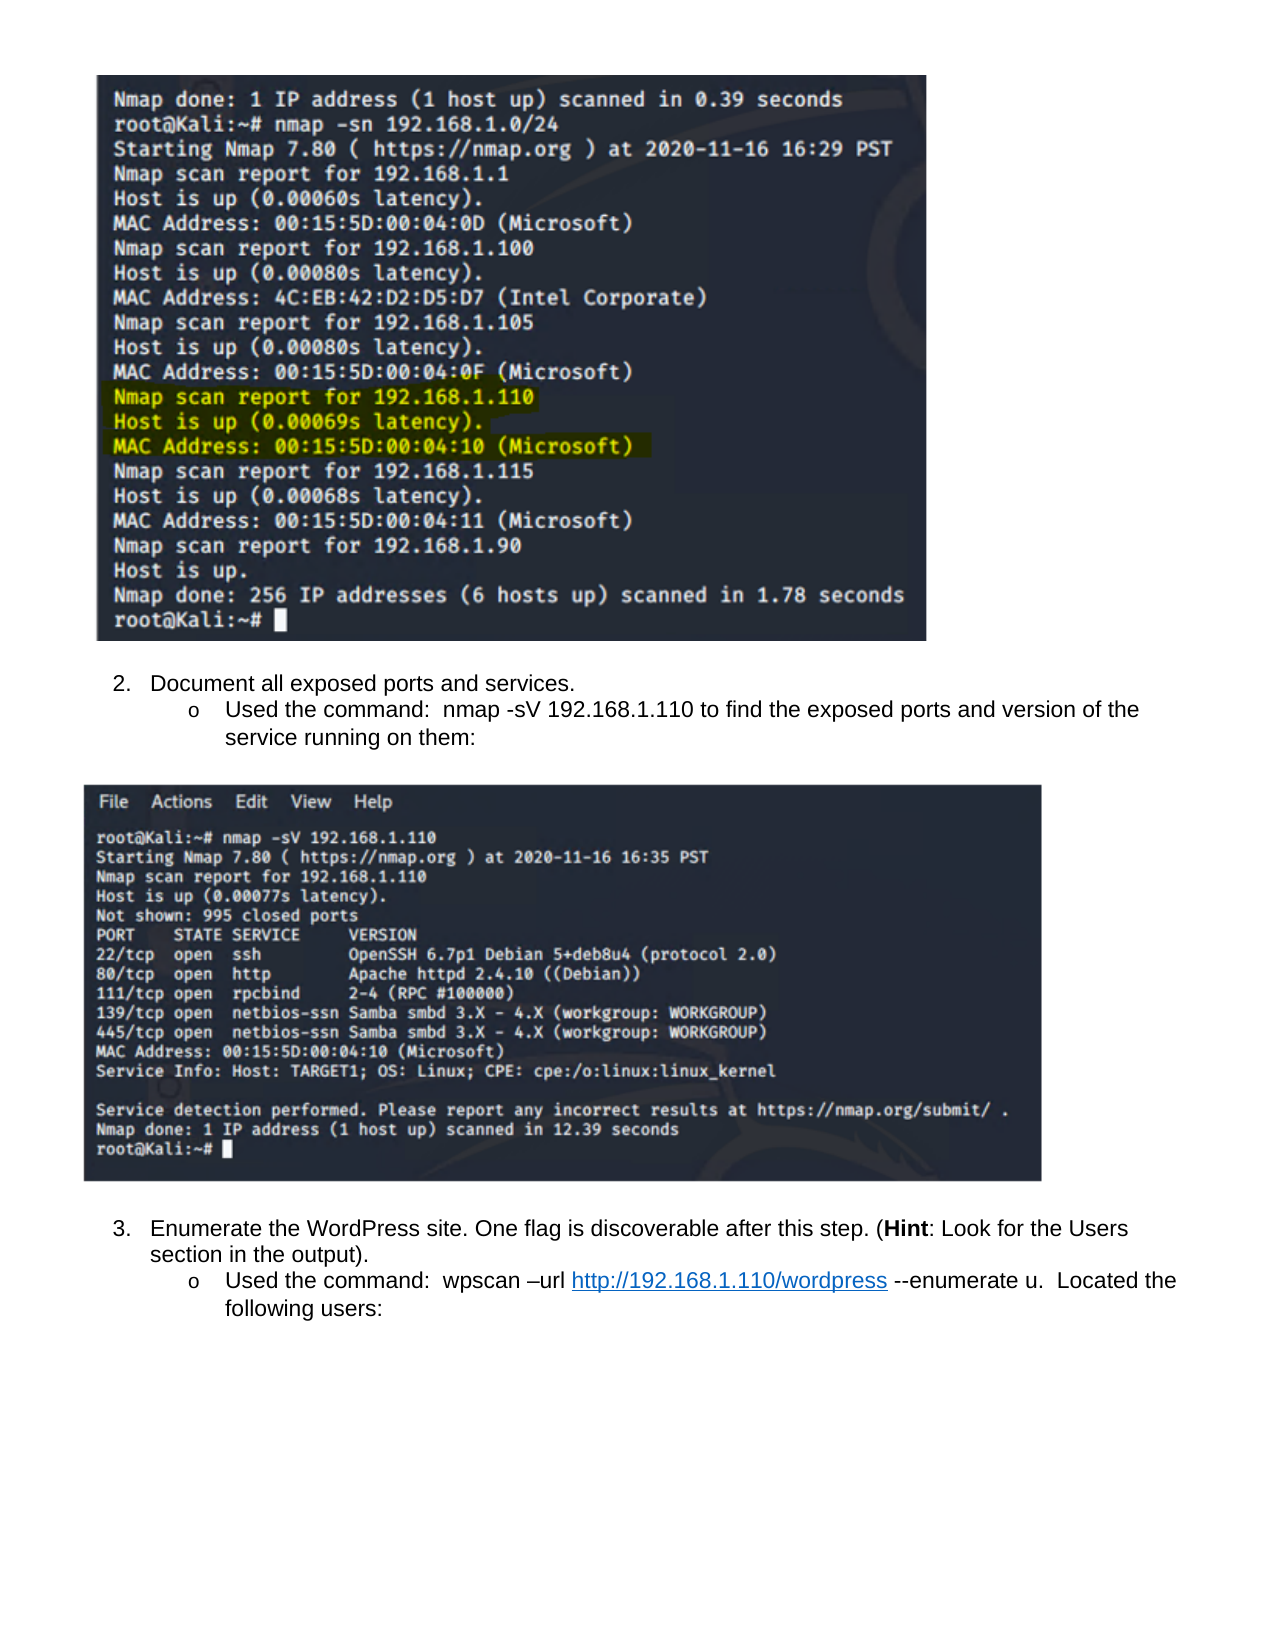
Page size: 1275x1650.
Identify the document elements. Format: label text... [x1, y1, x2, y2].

picture [75, 75, 927, 641]
list Enumerate the WordPress site. One flag is discoverable after this step. (Hint: Look for the Users section in the output). [112, 1215, 1200, 1267]
list Used the command: wpscan –url http://192.168.1.110/wordpress --enumerate u. Located the following users: [187, 1267, 1200, 1322]
picture [75, 779, 1050, 1186]
list Document all exposed ports and services. [112, 670, 1200, 696]
list Used the command: nmap -sV 192.168.1.110 to find the exposed ports and version of the service running on them: [187, 696, 1200, 750]
